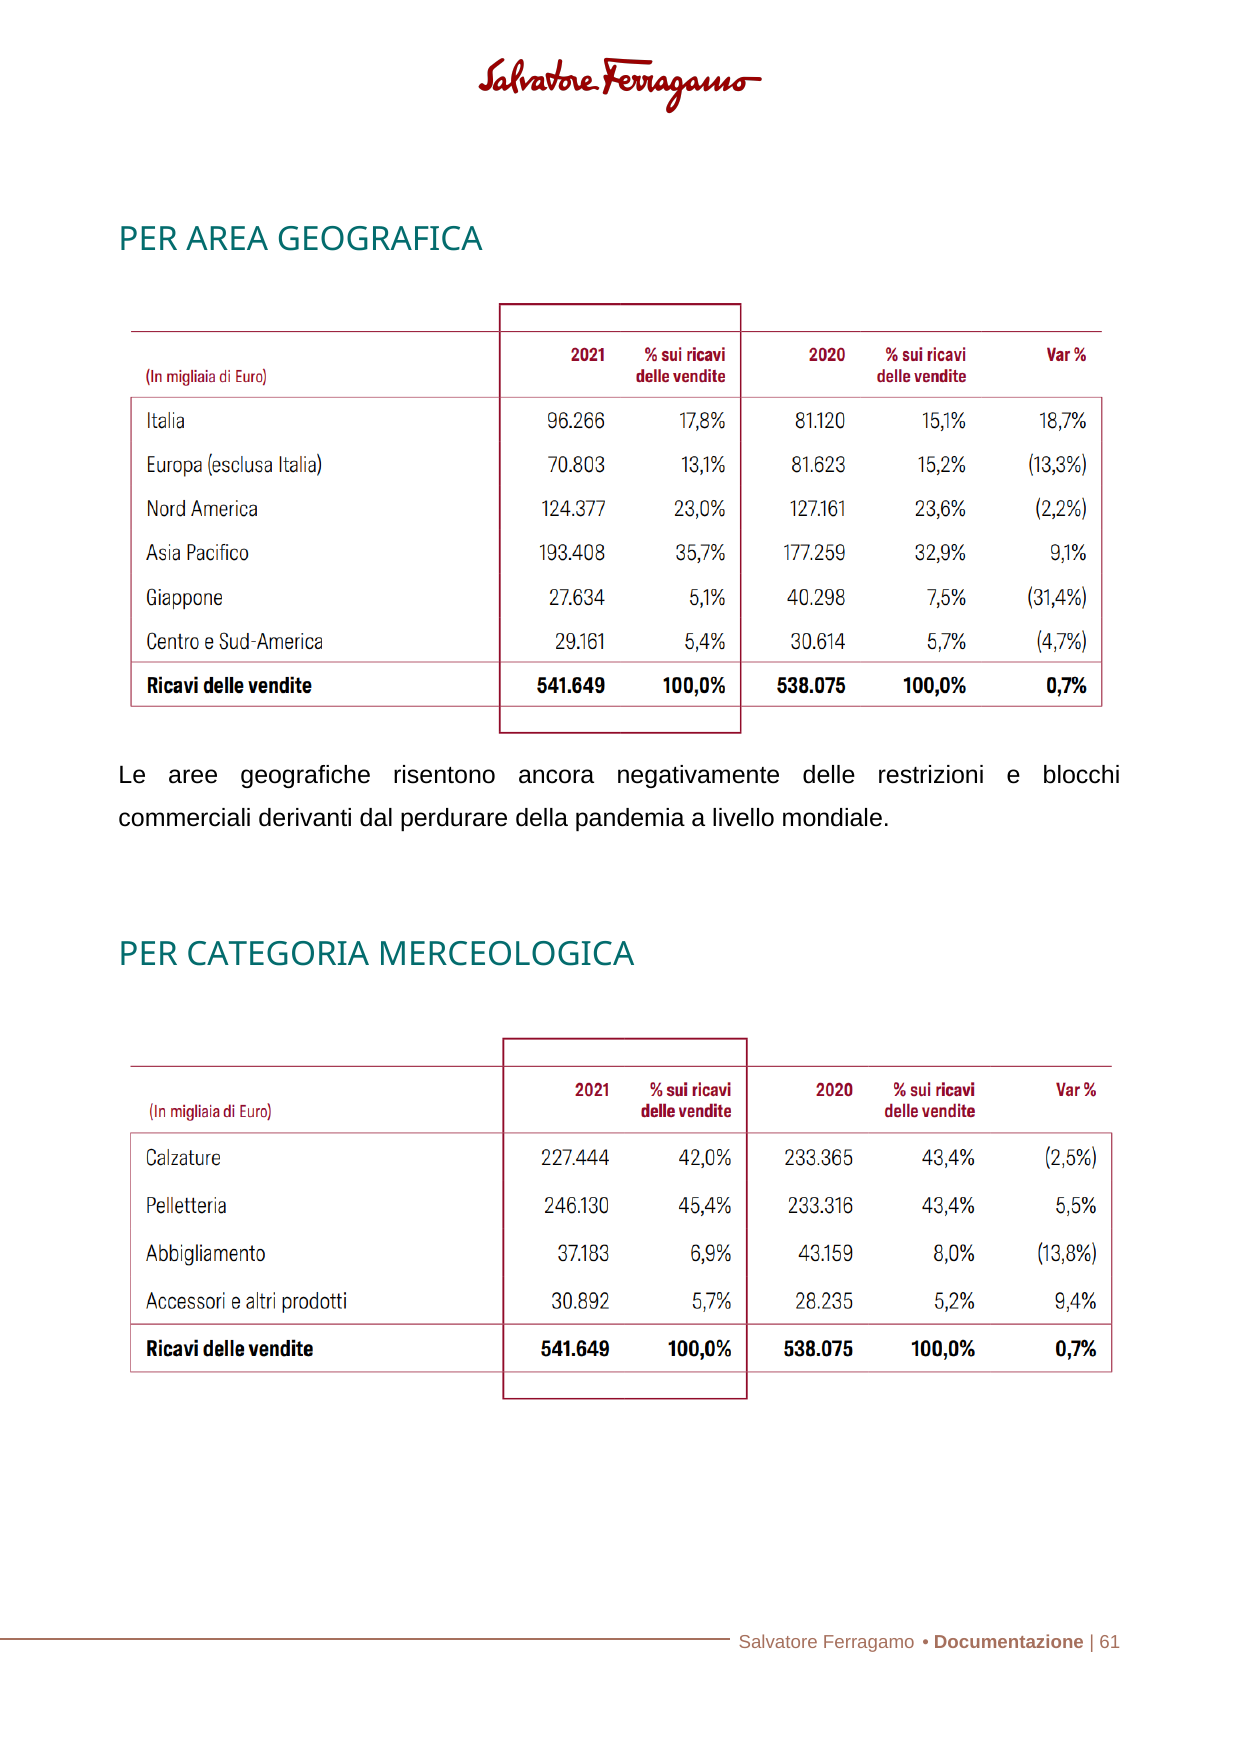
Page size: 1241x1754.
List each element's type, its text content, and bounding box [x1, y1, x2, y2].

picture [475, 54, 765, 114]
text PER AREA GEOGRAFICA [118, 214, 1122, 260]
text PER CATEGORIA MERCEOLOGICA [118, 930, 1122, 975]
picture [118, 1022, 1123, 1411]
text Le aree geografiche risentono ancora negativamente delle restrizioni e blocchi commerciali derivanti dal perdurare della pandemia a livello mondiale. [118, 760, 1122, 832]
picture [118, 282, 1123, 746]
